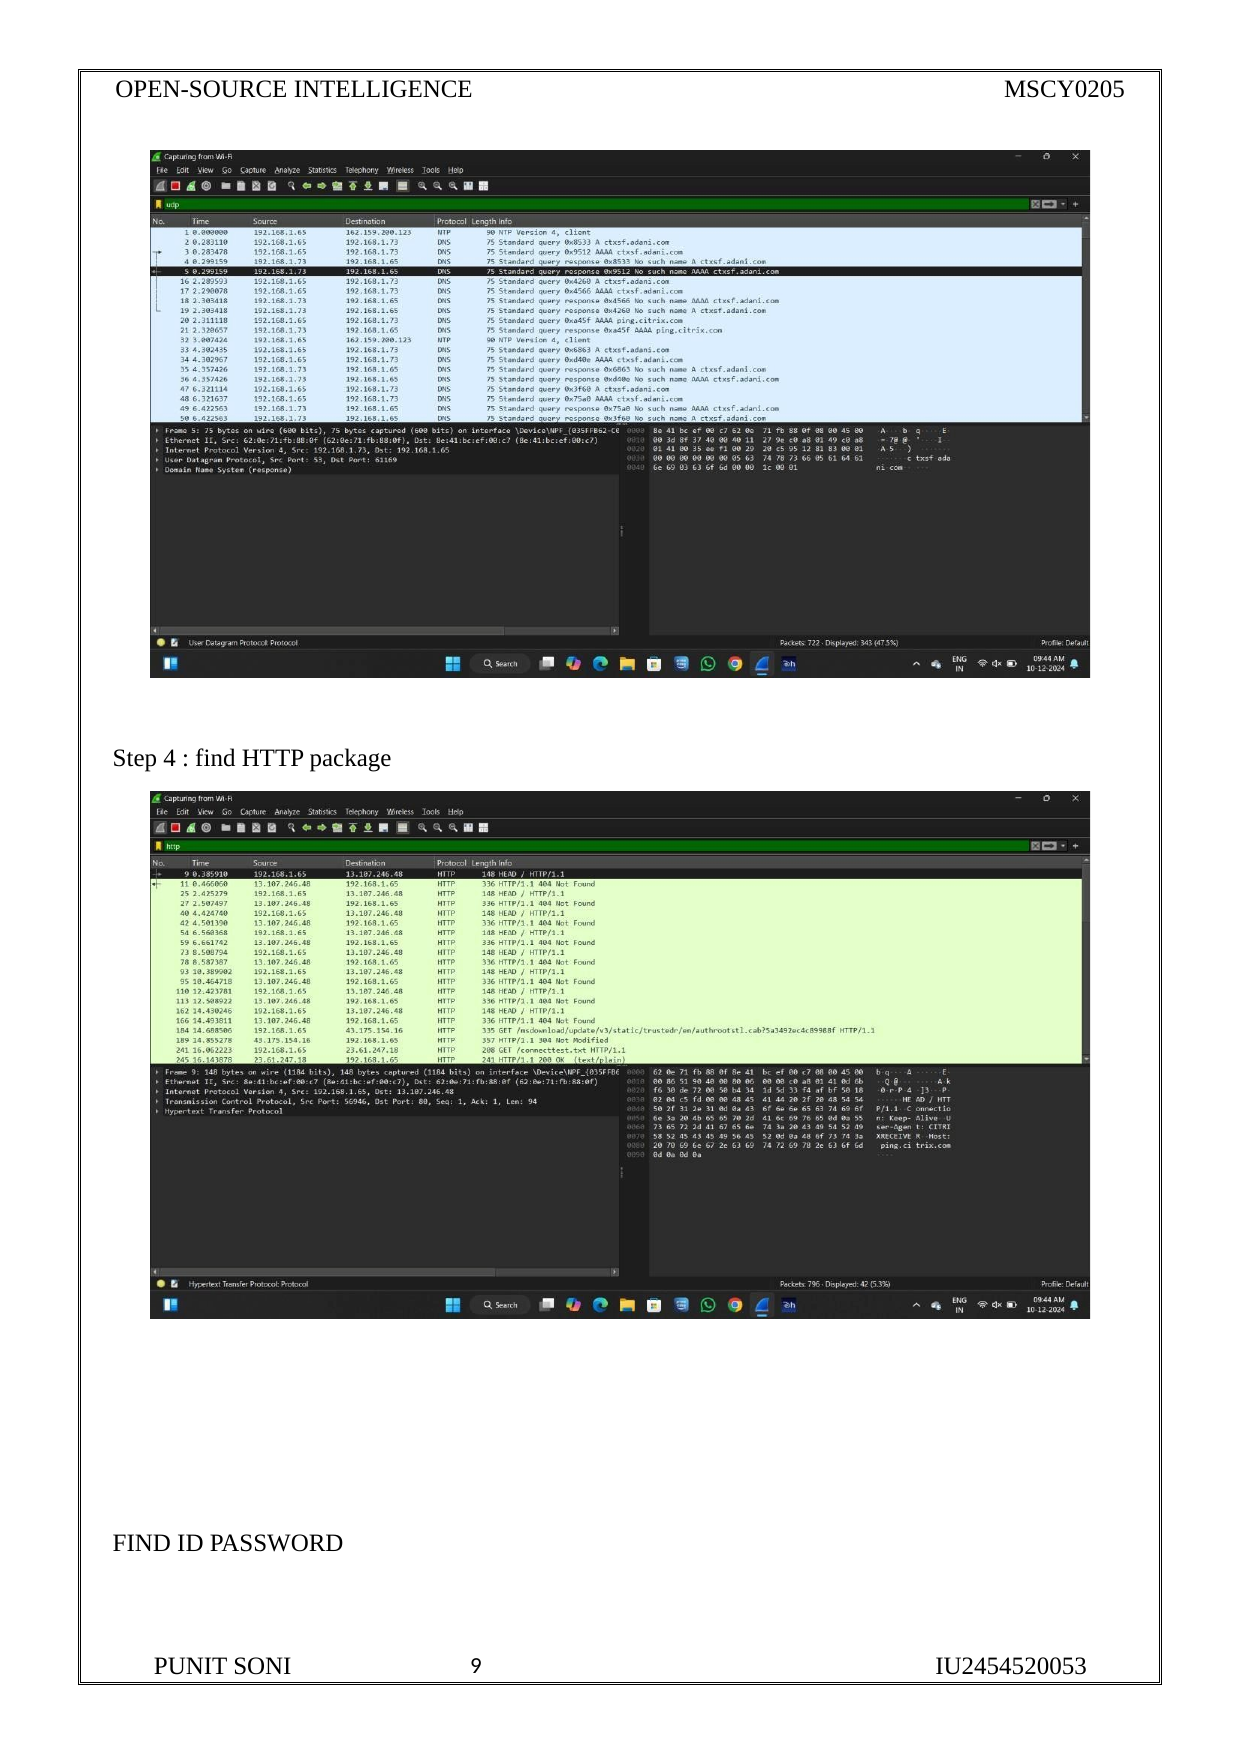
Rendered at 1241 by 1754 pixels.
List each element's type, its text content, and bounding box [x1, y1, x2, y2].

text FIND ID PASSWORD [112, 1528, 1128, 1557]
picture [150, 150, 1091, 678]
text Step 4 : find HTTP package [112, 743, 1128, 772]
picture [150, 791, 1091, 1319]
